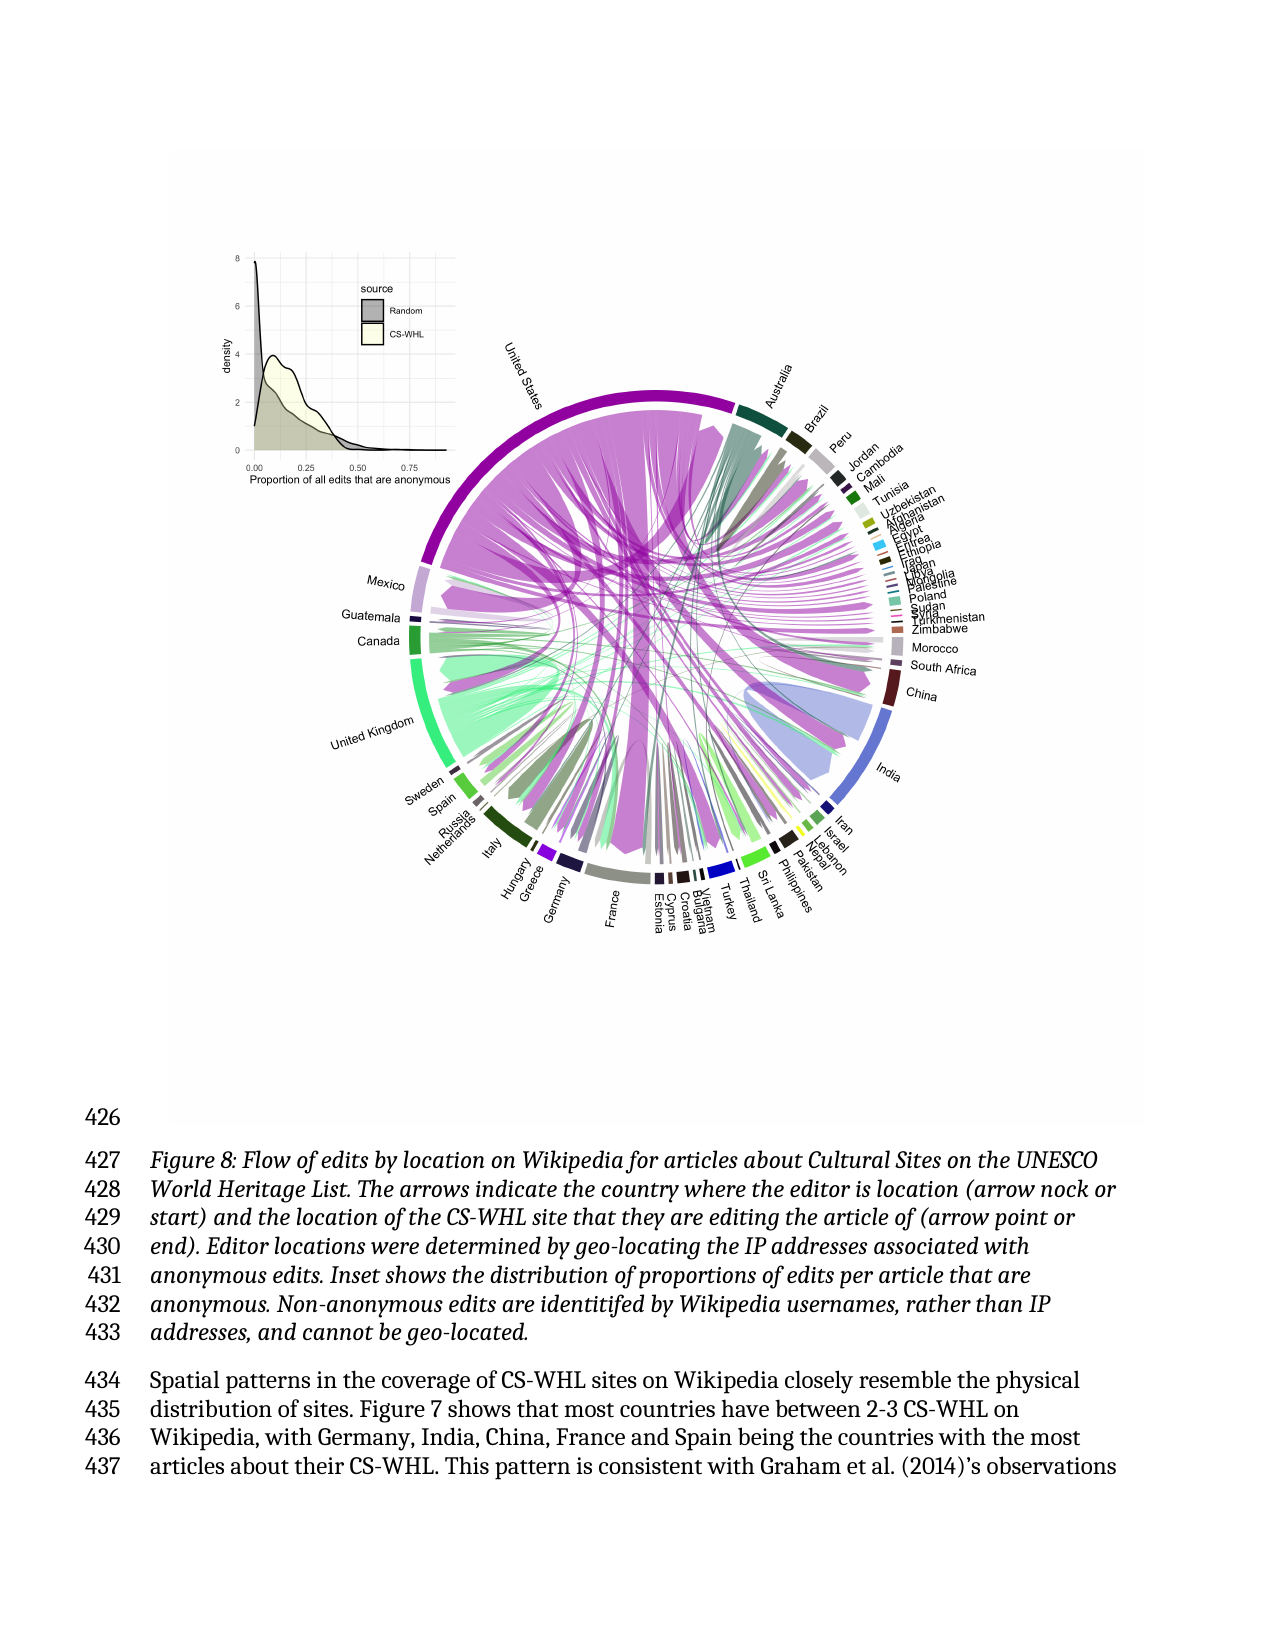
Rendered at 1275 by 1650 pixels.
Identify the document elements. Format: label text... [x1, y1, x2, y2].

picture [168, 150, 1144, 1125]
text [150, 1366, 1125, 1481]
text Figure 8: Flow of edits by location on Wikipedia for articles about Cultural Sites on the UNESCO World Heritage List. The arrows indicate the country where the editor is location (arrow nock or start) and the location of the CS-WHL site that they are editing the article of (arrow point or end). Editor locations were determined by geo-locating the IP addresses associated with anonymous edits. Inset shows the distribution of proportions of edits per article that are anonymous. Non-anonymous edits are identitifed by Wikipedia usernames, rather than IP addresses, and cannot be geo-located. [150, 1146, 1125, 1347]
